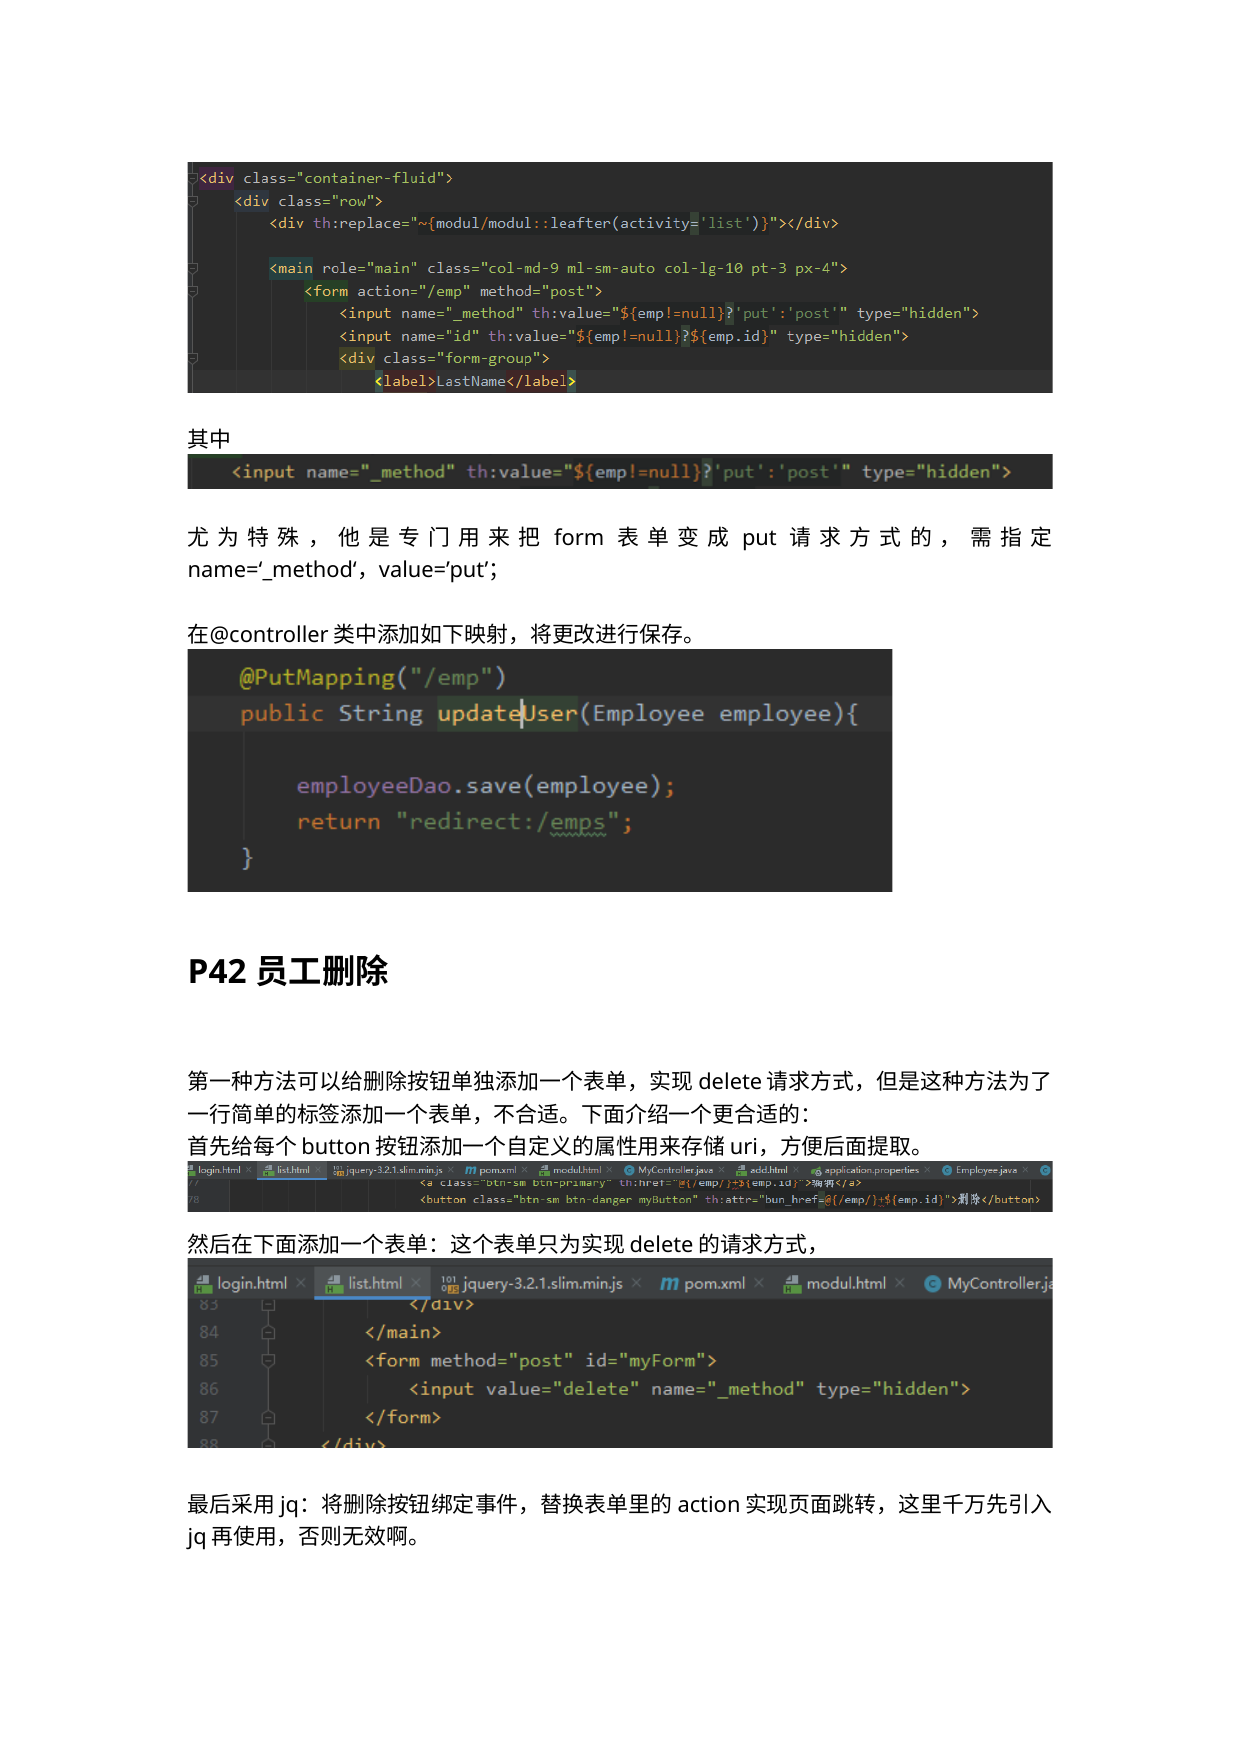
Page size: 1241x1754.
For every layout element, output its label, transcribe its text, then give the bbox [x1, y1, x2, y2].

text 然后在下面添加一个表单：这个表单只为实现delete的请求方式， [187, 1212, 1053, 1258]
text 其中 [187, 422, 1053, 454]
text 第一种方法可以给删除按钮单独添加一个表单，实现delete请求方式，但是这种方法为了一行简单的标签添加一个表单，不合适。下面介绍一个更合适的： [187, 1064, 1053, 1129]
picture [187, 1258, 1053, 1448]
text 尤为特殊，他是专门用来把form表单变成put请求方式的，需指定name=‘_method‘，value=’put’； [187, 519, 1053, 584]
subtitle P42 员工删除 [187, 937, 1053, 1002]
picture [187, 649, 893, 892]
text 最后采用jq：将删除按钮绑定事件，替换表单里的action实现页面跳转，这里千万先引入jq再使用，否则无效啊。 [187, 1486, 1053, 1551]
text 首先给每个button按钮添加一个自定义的属性用来存储uri，方便后面提取。 [187, 1129, 1053, 1161]
picture [187, 454, 1053, 489]
picture [187, 162, 1053, 393]
text 在@controller类中添加如下映射，将更改进行保存。 [187, 617, 1053, 649]
picture [187, 1161, 1053, 1212]
